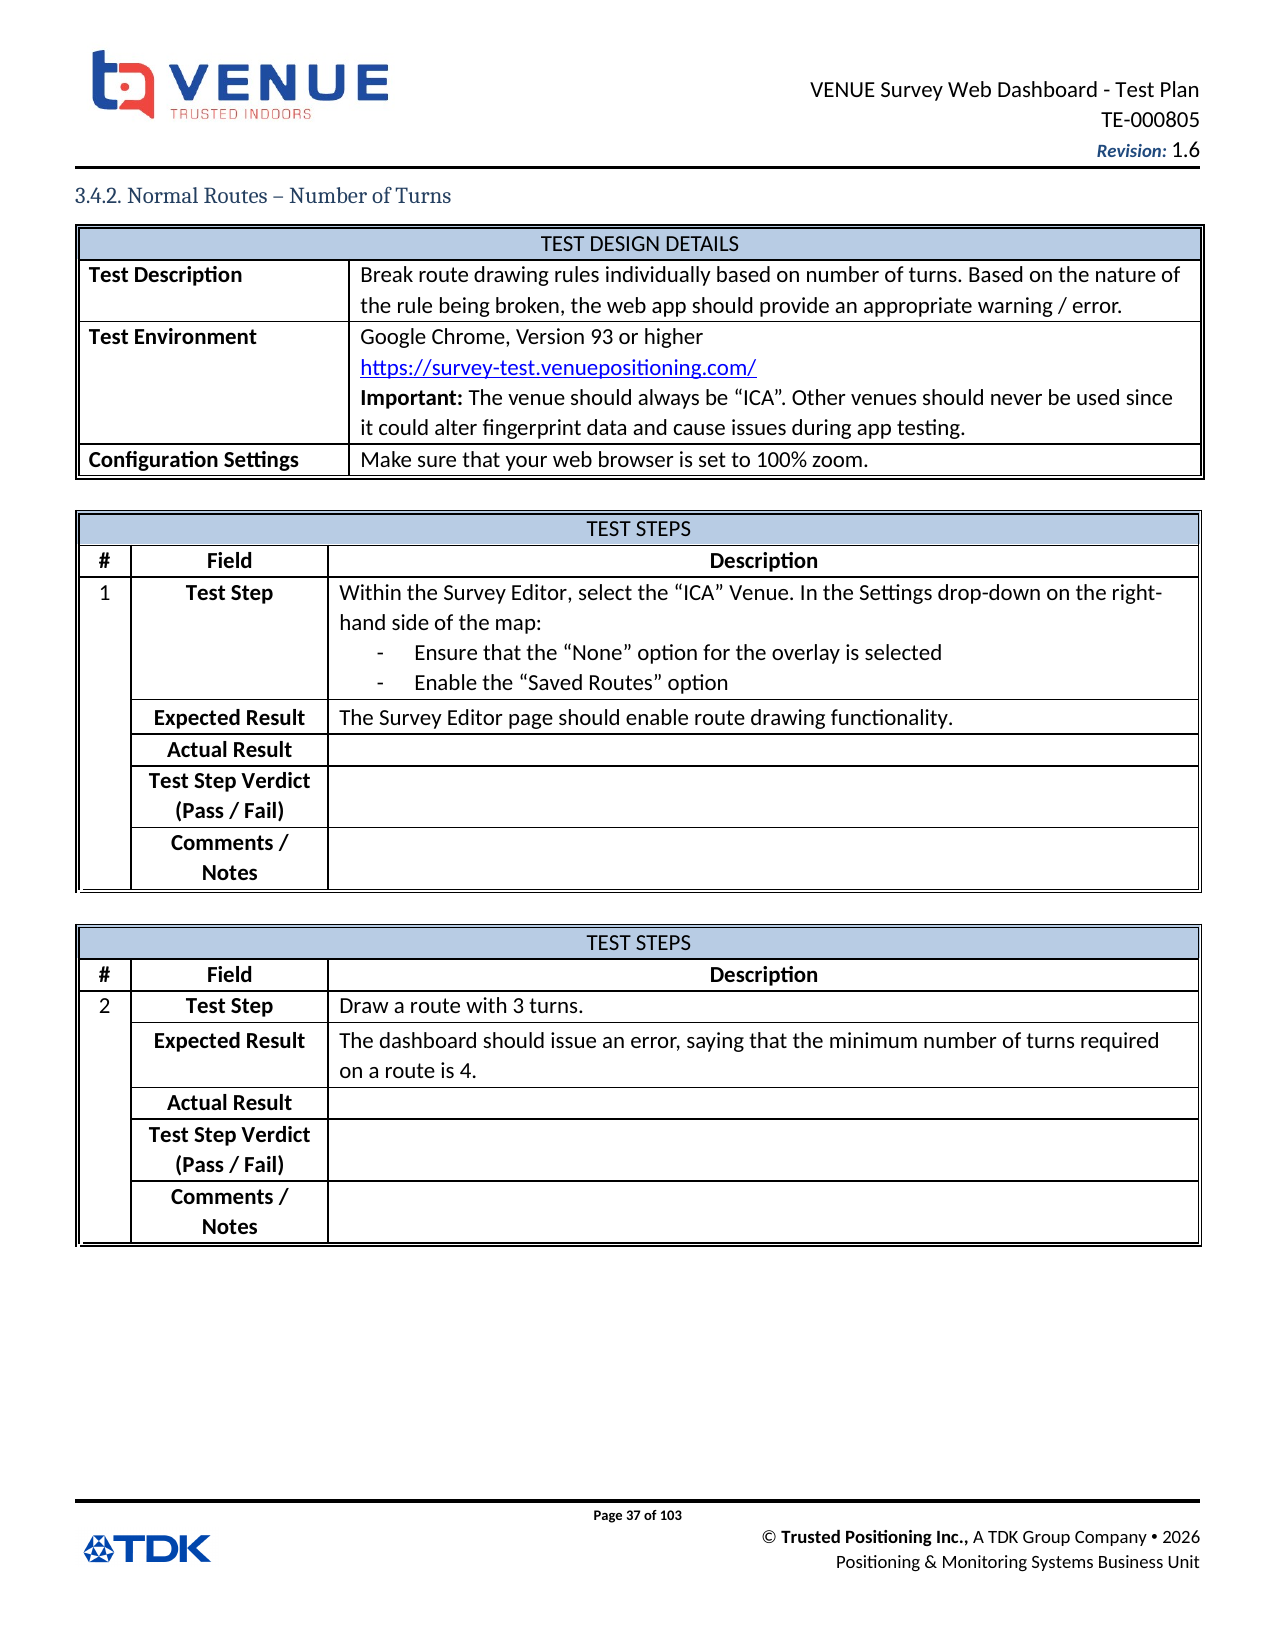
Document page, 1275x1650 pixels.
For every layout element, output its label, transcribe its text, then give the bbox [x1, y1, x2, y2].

table_cell Draw a route with 3 turns. [329, 992, 1198, 1022]
table_cell Test Step Verdict (Pass / Fail) [132, 1120, 327, 1180]
text Normal Routes – Number of Turns [75, 183, 1200, 209]
table_cell [329, 767, 1198, 827]
table_cell [329, 1120, 1198, 1180]
table_header Test Design Details [80, 229, 1200, 259]
table_cell [329, 1088, 1198, 1118]
table_cell Field [132, 960, 327, 990]
picture [75, 1527, 219, 1567]
table_cell # [80, 960, 130, 990]
table_cell Test Step [132, 578, 327, 698]
table_cell Comments / Notes [132, 828, 327, 889]
table_cell Configuration Settings [80, 445, 348, 475]
table_cell [329, 735, 1198, 765]
table_cell Expected Result [132, 1023, 327, 1087]
table_cell Field [132, 546, 327, 576]
table_header test steps [80, 928, 1198, 958]
table_cell Within the Survey Editor, select the “ICA” Venue. In the Settings drop-down on the right-hand side of the map: Ensure that the “None” option for the overlay is selected Enable the “Saved Routes” option [329, 578, 1198, 698]
table_cell 1 [80, 578, 130, 889]
table_cell Description [329, 546, 1198, 576]
table_header test steps [80, 515, 1198, 544]
table_cell The dashboard should issue an error, saying that the minimum number of turns required on a route is 4. [329, 1023, 1198, 1087]
table_cell [329, 1182, 1198, 1242]
table_cell Expected Result [132, 700, 327, 733]
table_cell Actual Result [132, 1088, 327, 1118]
table_cell [329, 828, 1198, 889]
table_cell Test Environment [80, 322, 348, 443]
picture [75, 30, 403, 131]
table_cell Actual Result [132, 735, 327, 765]
table_cell The Survey Editor page should enable route drawing functionality. [329, 700, 1198, 733]
table_cell Description [329, 960, 1198, 990]
table_cell Comments / Notes [132, 1182, 327, 1242]
table_cell # [80, 546, 130, 576]
table_cell Break route drawing rules individually based on number of turns. Based on the nature of the rule being broken, the web app should provide an appropriate warning / error. [350, 261, 1200, 321]
table_cell Test Description [80, 261, 348, 321]
table_cell Test Step [132, 992, 327, 1022]
table_cell Make sure that your web browser is set to 100% zoom. [350, 445, 1200, 475]
table_cell Test Step Verdict (Pass / Fail) [132, 767, 327, 827]
table_cell 2 [80, 992, 130, 1242]
table_cell Google Chrome, Version 93 or higher https://survey-test.venuepositioning.com/ Important: The venue should always be “ICA”. Other venues should never be used since it could alter fingerprint data and cause issues during app testing. [350, 322, 1200, 443]
